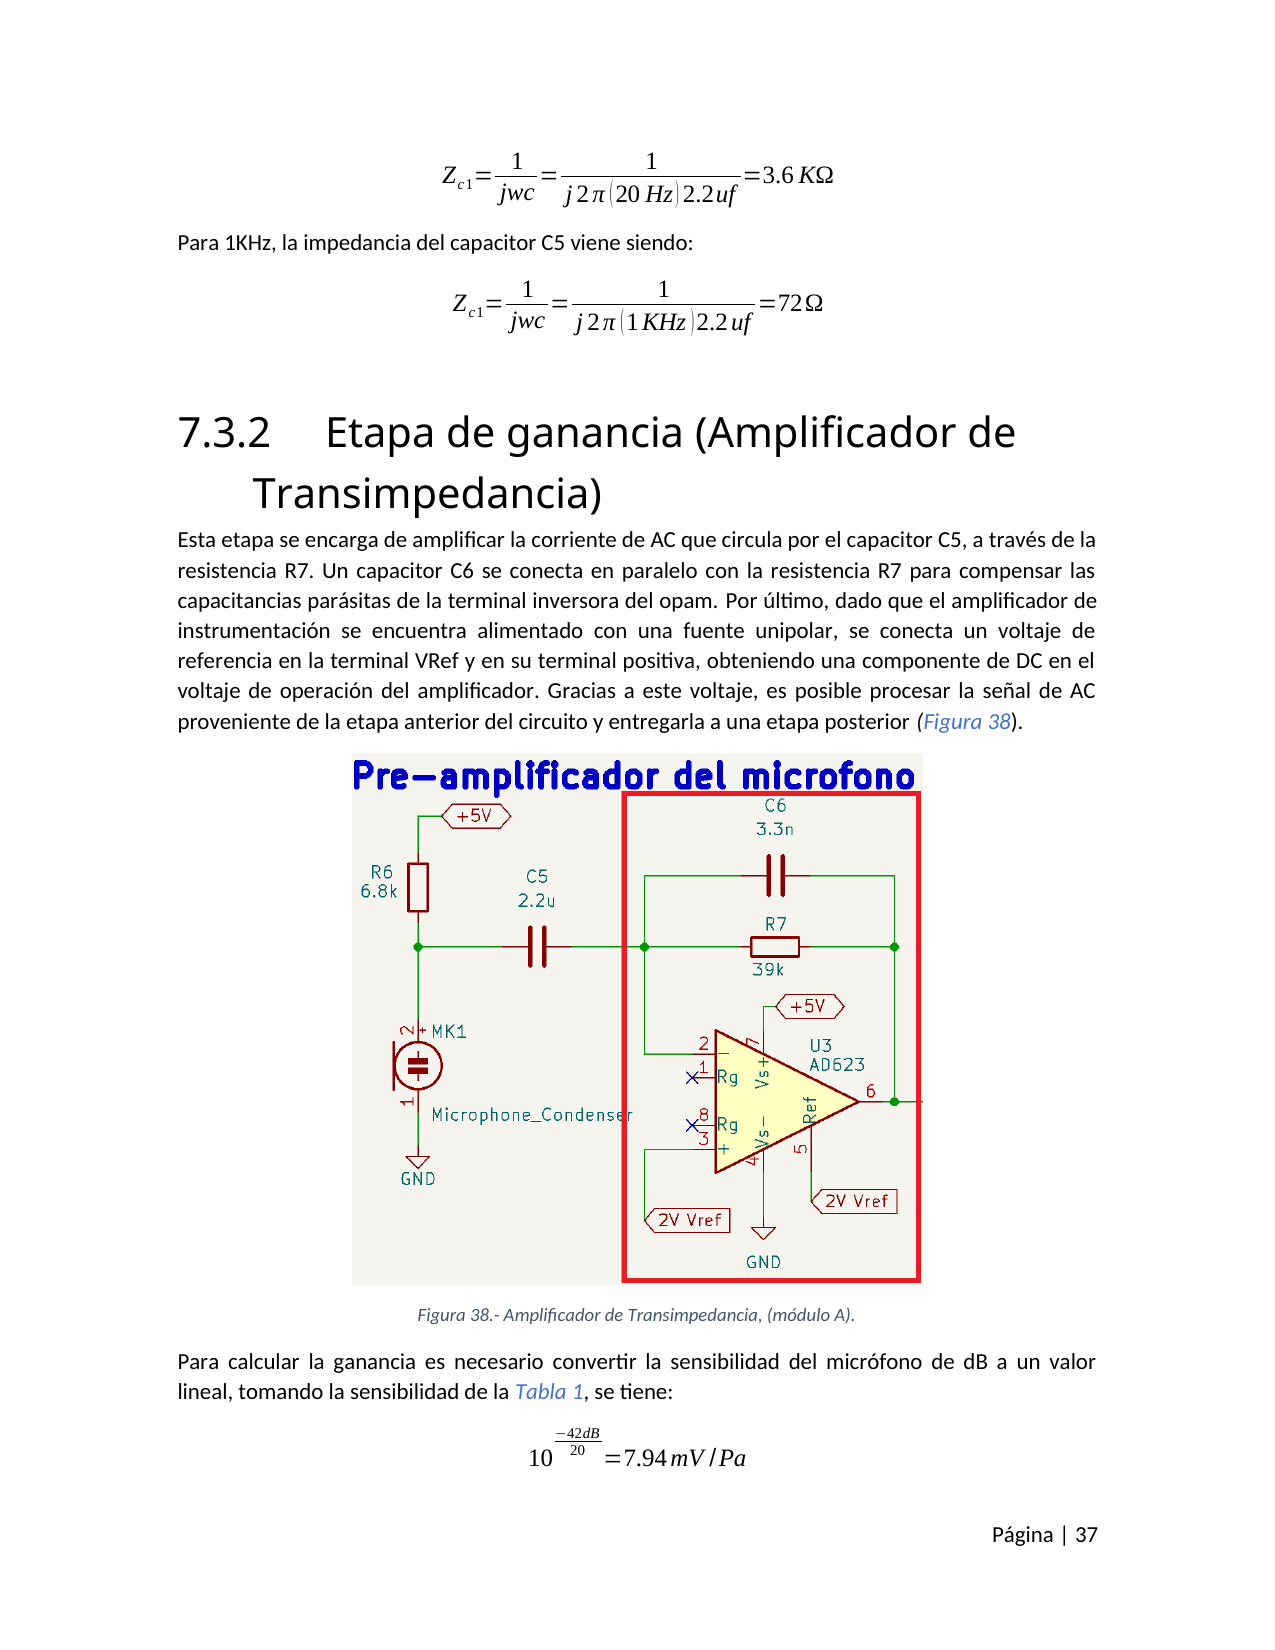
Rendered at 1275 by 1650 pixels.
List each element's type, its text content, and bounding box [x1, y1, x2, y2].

text Esta etapa se encarga de amplificar la corriente de AC que circula por el capacitor C5, a través de la resistencia R7. Un capacitor C6 se conecta en paralelo con la resistencia R7 para compensar las capacitancias parásitas de la terminal inversora del opam. Por último, dado que el amplificador de instrumentación se encuentra alimentado con una fuente unipolar, se conecta un voltaje de referencia en la terminal VRef y en su terminal positiva, obteniendo una componente de DC en el voltaje de operación del amplificador. Gracias a este voltaje, es posible procesar la señal de AC proveniente de la etapa anterior del circuito y entregarla a una etapa posterior (Figura 40). [177, 526, 1098, 735]
text Para 1KHz, la impedancia del capacitor C5 viene siendo: [177, 228, 1098, 256]
text Para calcular la ganancia es necesario convertir la sensibilidad del micrófono de dB a un valor lineal, tomando la sensibilidad de la Tabla 1, se tiene: [177, 1347, 1098, 1405]
subtitle Etapa de ganancia (Amplificador de Transimpedancia) [177, 403, 1098, 521]
picture [351, 753, 924, 1285]
